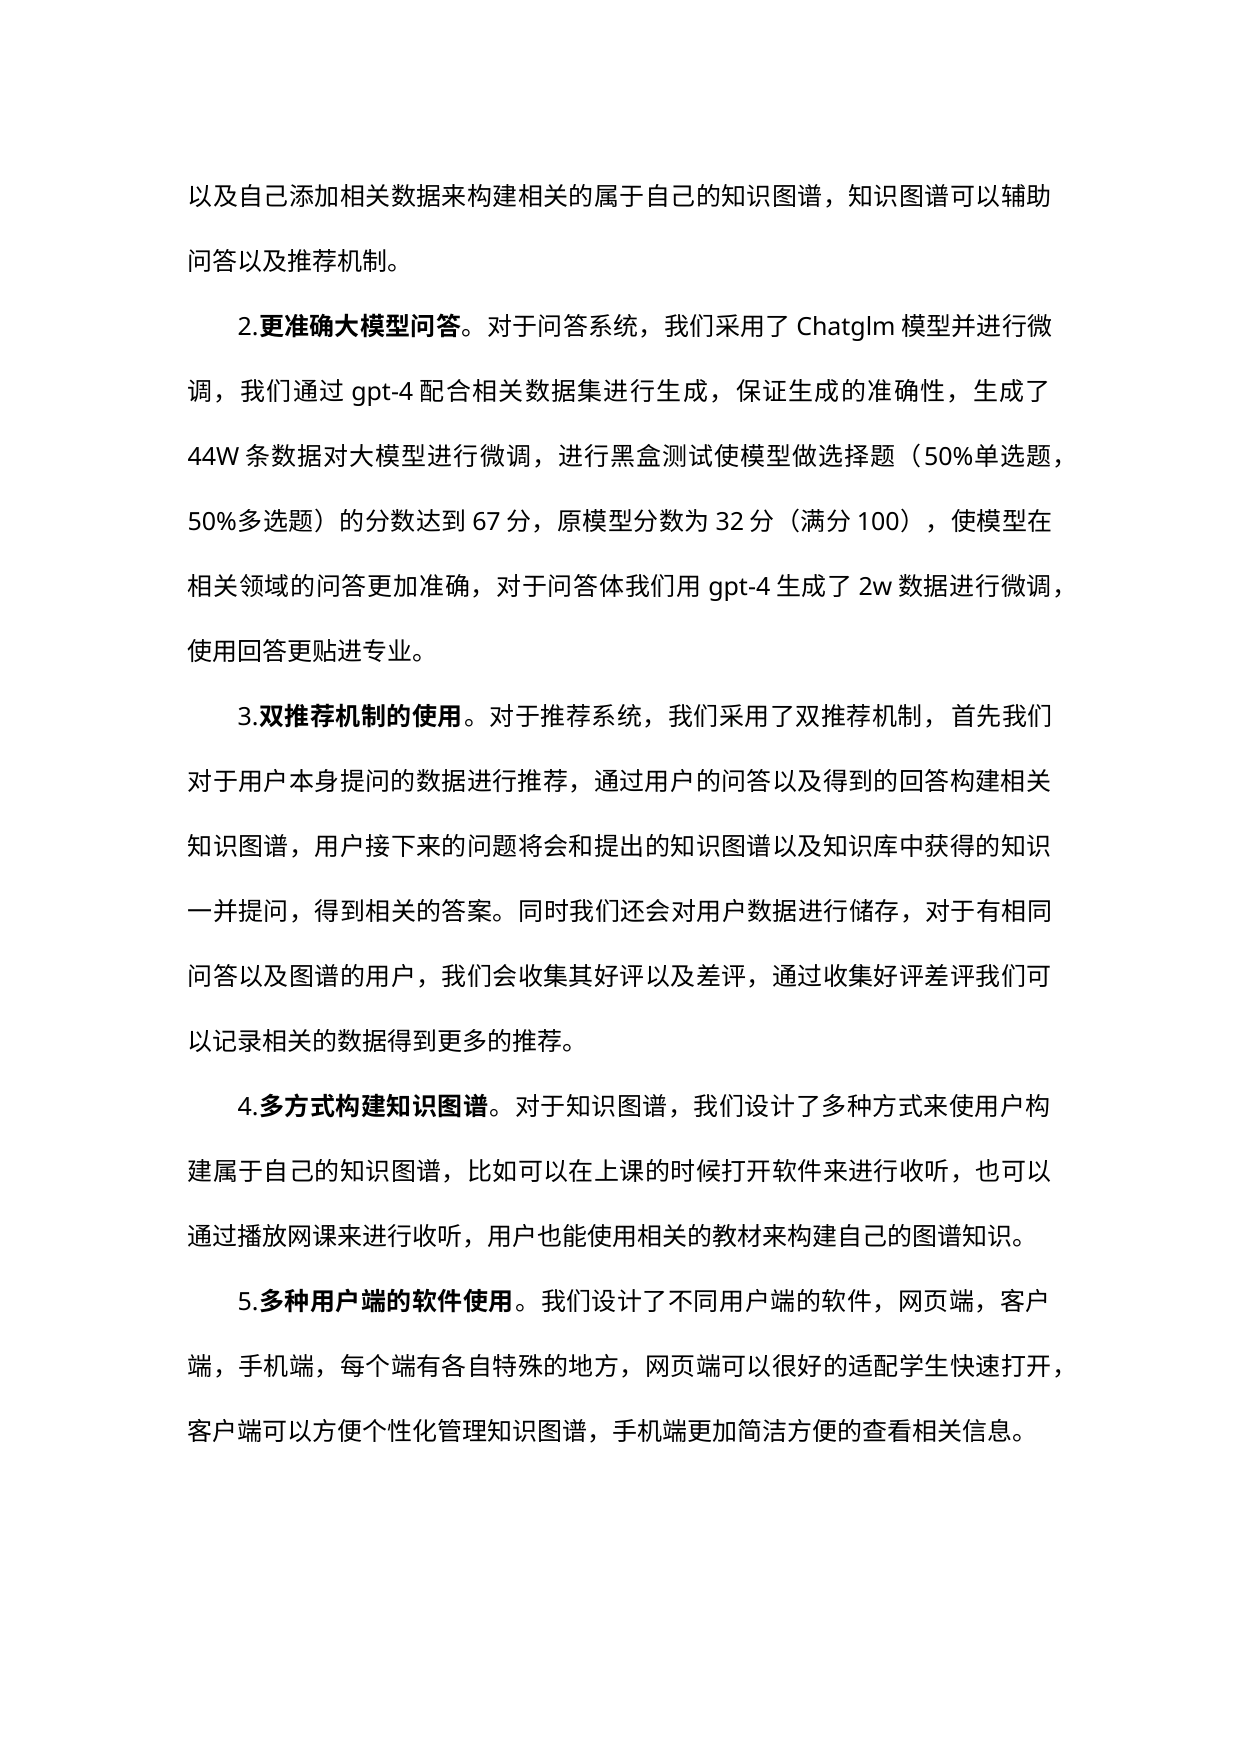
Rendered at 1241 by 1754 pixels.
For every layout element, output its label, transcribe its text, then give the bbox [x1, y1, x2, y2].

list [187, 162, 1053, 292]
list 5.多种用户端的软件使用。我们设计了不同用户端的软件，网页端，客户端，手机端，每个端有各自特殊的地方，网页端可以很好的适配学生快速打开，客户端可以方便个性化管理知识图谱，手机端更加简洁方便的查看相关信息。 [187, 1267, 1053, 1462]
list 2.更准确大模型问答。对于问答系统，我们采用了Chatglm模型并进行微调，我们通过gpt-4配合相关数据集进行生成，保证生成的准确性，生成了44W条数据对大模型进行微调，进行黑盒测试使模型做选择题（50%单选题，50%多选题）的分数达到67分，原模型分数为32分（满分100），使模型在相关领域的问答更加准确，对于问答体我们用gpt-4生成了2w数据进行微调，使用回答更贴进专业。 [187, 292, 1053, 682]
list 4.多方式构建知识图谱。对于知识图谱，我们设计了多种方式来使用户构建属于自己的知识图谱，比如可以在上课的时候打开软件来进行收听，也可以通过播放网课来进行收听，用户也能使用相关的教材来构建自己的图谱知识。 [187, 1072, 1053, 1267]
list 3.双推荐机制的使用。对于推荐系统，我们采用了双推荐机制，首先我们对于用户本身提问的数据进行推荐，通过用户的问答以及得到的回答构建相关知识图谱，用户接下来的问题将会和提出的知识图谱以及知识库中获得的知识一并提问，得到相关的答案。同时我们还会对用户数据进行储存，对于有相同问答以及图谱的用户，我们会收集其好评以及差评，通过收集好评差评我们可以记录相关的数据得到更多的推荐。 [187, 682, 1053, 1072]
